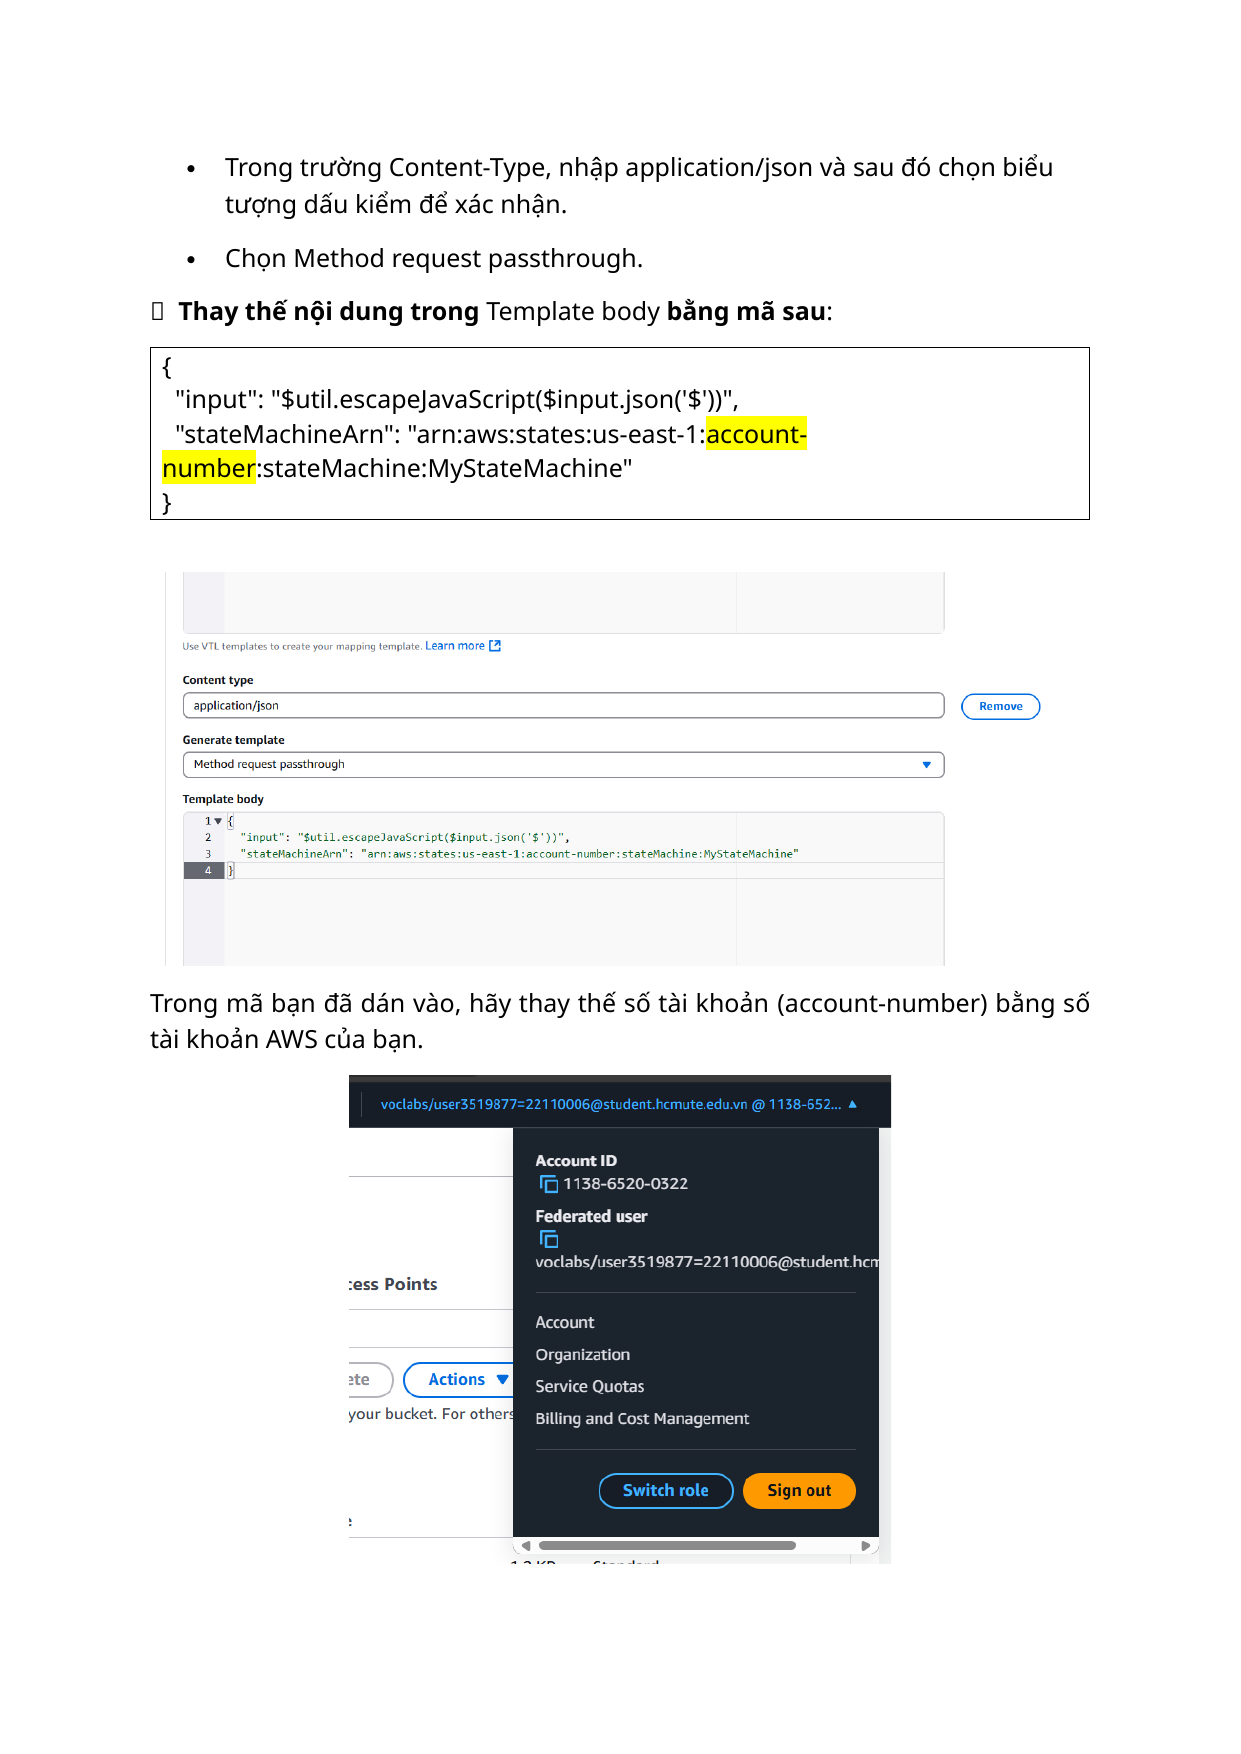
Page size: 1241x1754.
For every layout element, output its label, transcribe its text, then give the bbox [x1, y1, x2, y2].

table_header { "input": "$util.escapeJavaScript($input.json('$'))", "stateMachineArn": "arn:aws:states:us-east-1:account-number:stateMachine:MyStateMachine" } [151, 348, 1089, 518]
text  Thay thế nội dung trong Template body bằng mã sau: [150, 294, 1090, 328]
picture [150, 572, 1091, 966]
picture [349, 1075, 892, 1564]
text Trong mã bạn đã dán vào, hãy thay thế số tài khoản (account-number) bằng số tài khoản AWS của bạn. [150, 985, 1090, 1056]
list Trong trường Content-Type, nhập application/json và sau đó chọn biểu tượng dấu kiểm để xác nhận. [187, 150, 1090, 221]
list Chọn Method request passthrough. [187, 240, 1090, 274]
